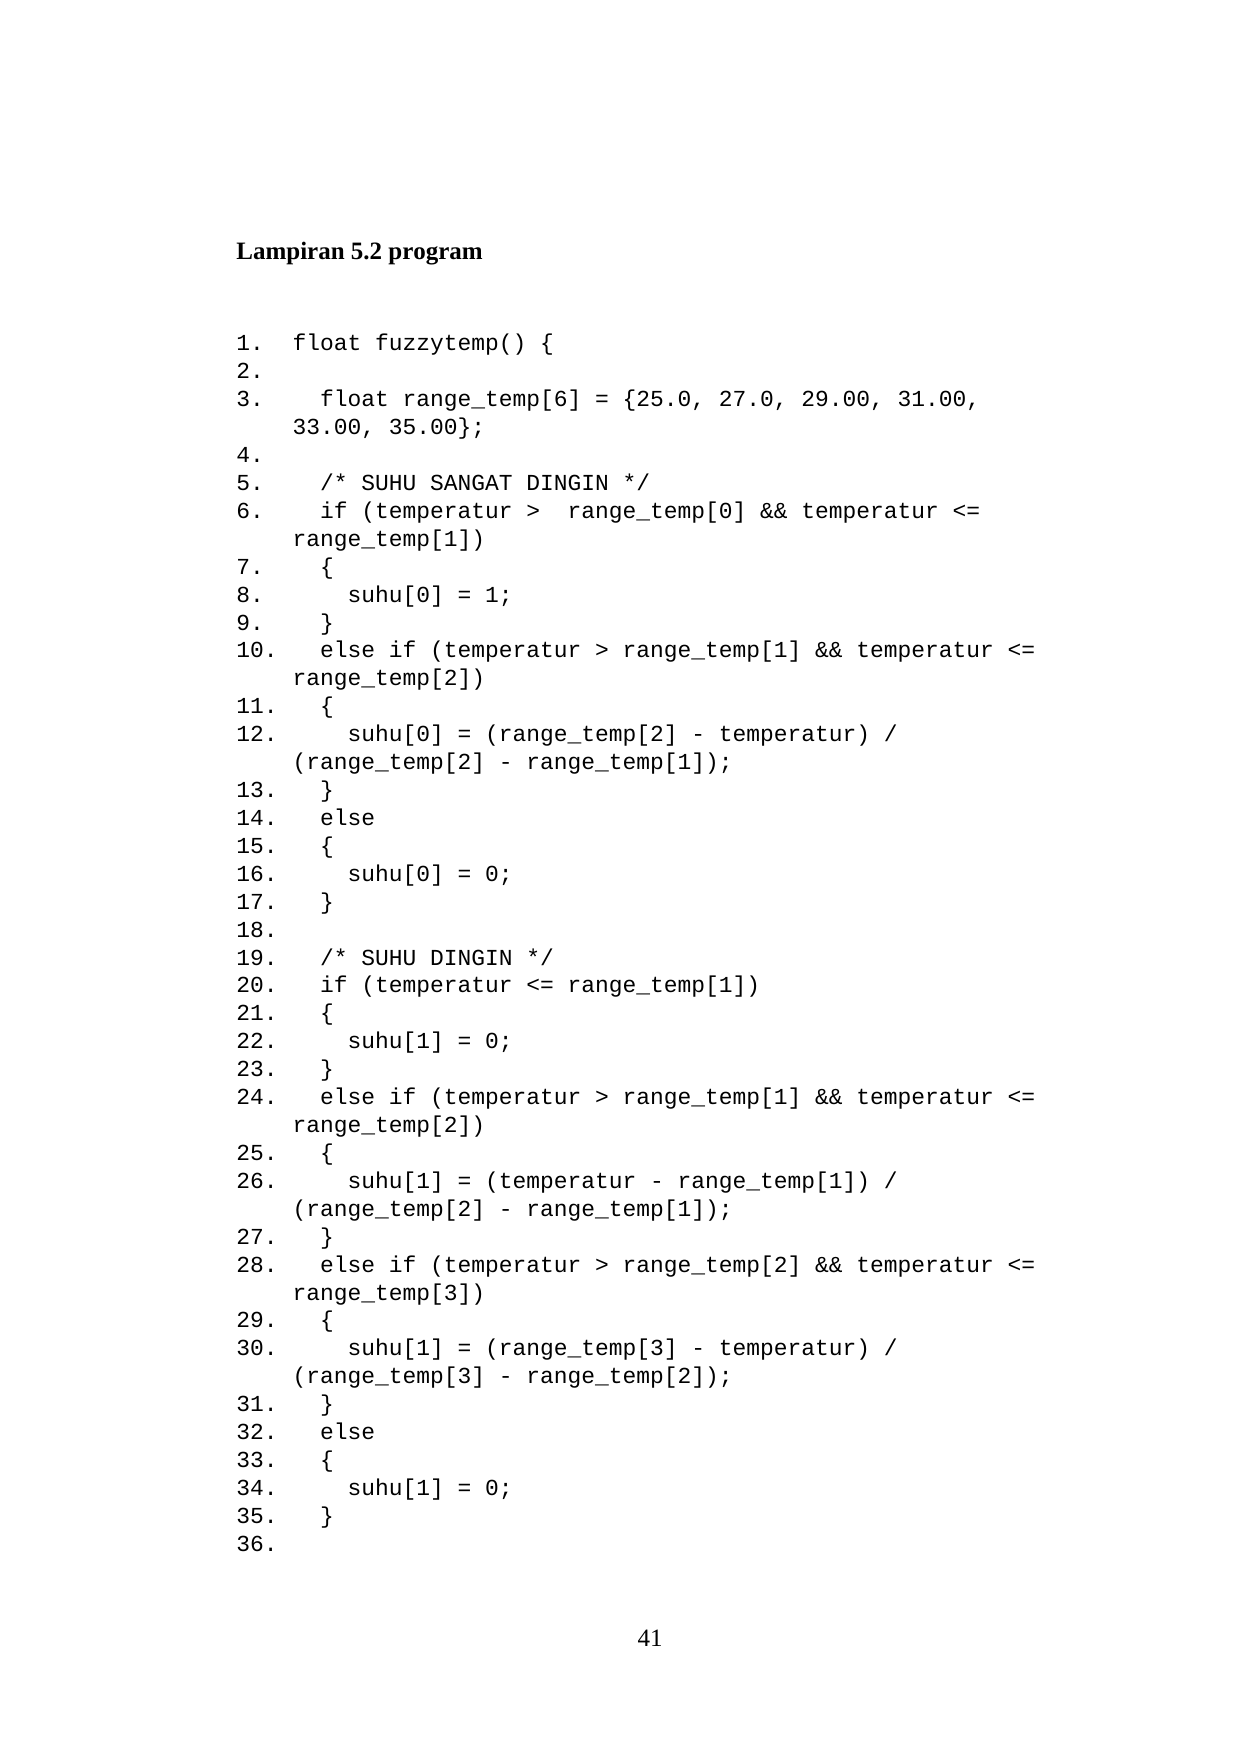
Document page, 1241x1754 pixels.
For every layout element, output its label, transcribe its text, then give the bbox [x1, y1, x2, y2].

list } [236, 1225, 1063, 1251]
list } [236, 1504, 1063, 1530]
list suhu[1] = 0; [236, 1476, 1063, 1502]
list suhu[1] = (range_temp[3] - temperatur) / (range_temp[3] - range_temp[2]); [236, 1337, 1063, 1391]
list } [236, 890, 1063, 916]
list { [236, 1309, 1063, 1335]
list { [236, 1141, 1063, 1167]
list float fuzzytemp() { [236, 332, 1063, 358]
list else if (temperatur > range_temp[1] && temperatur <= range_temp[2]) [236, 639, 1063, 693]
list suhu[1] = 0; [236, 1029, 1063, 1056]
list else [236, 1420, 1063, 1446]
list suhu[0] = 1; [236, 583, 1063, 609]
list /* SUHU SANGAT DINGIN */ [236, 471, 1063, 497]
list } [236, 778, 1063, 804]
list } [236, 611, 1063, 637]
list if (temperatur > range_temp[0] && temperatur <= range_temp[1]) [236, 499, 1063, 553]
list { [236, 1448, 1063, 1474]
list else [236, 806, 1063, 832]
list { [236, 555, 1063, 581]
list if (temperatur <= range_temp[1]) [236, 974, 1063, 1000]
list } [236, 1057, 1063, 1083]
list } [236, 1392, 1063, 1418]
list /* SUHU DINGIN */ [236, 946, 1063, 972]
list { [236, 834, 1063, 860]
list float range_temp[6] = {25.0, 27.0, 29.00, 31.00, 33.00, 35.00}; [236, 387, 1063, 441]
list else if (temperatur > range_temp[1] && temperatur <= range_temp[2]) [236, 1085, 1063, 1139]
list suhu[0] = (range_temp[2] - temperatur) / (range_temp[2] - range_temp[1]); [236, 722, 1063, 776]
list suhu[1] = (temperatur - range_temp[1]) / (range_temp[2] - range_temp[1]); [236, 1169, 1063, 1223]
list suhu[0] = 0; [236, 862, 1063, 888]
list { [236, 1002, 1063, 1028]
text Lampiran 5.2 program [236, 236, 1063, 265]
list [236, 1253, 1063, 1307]
list { [236, 694, 1063, 721]
